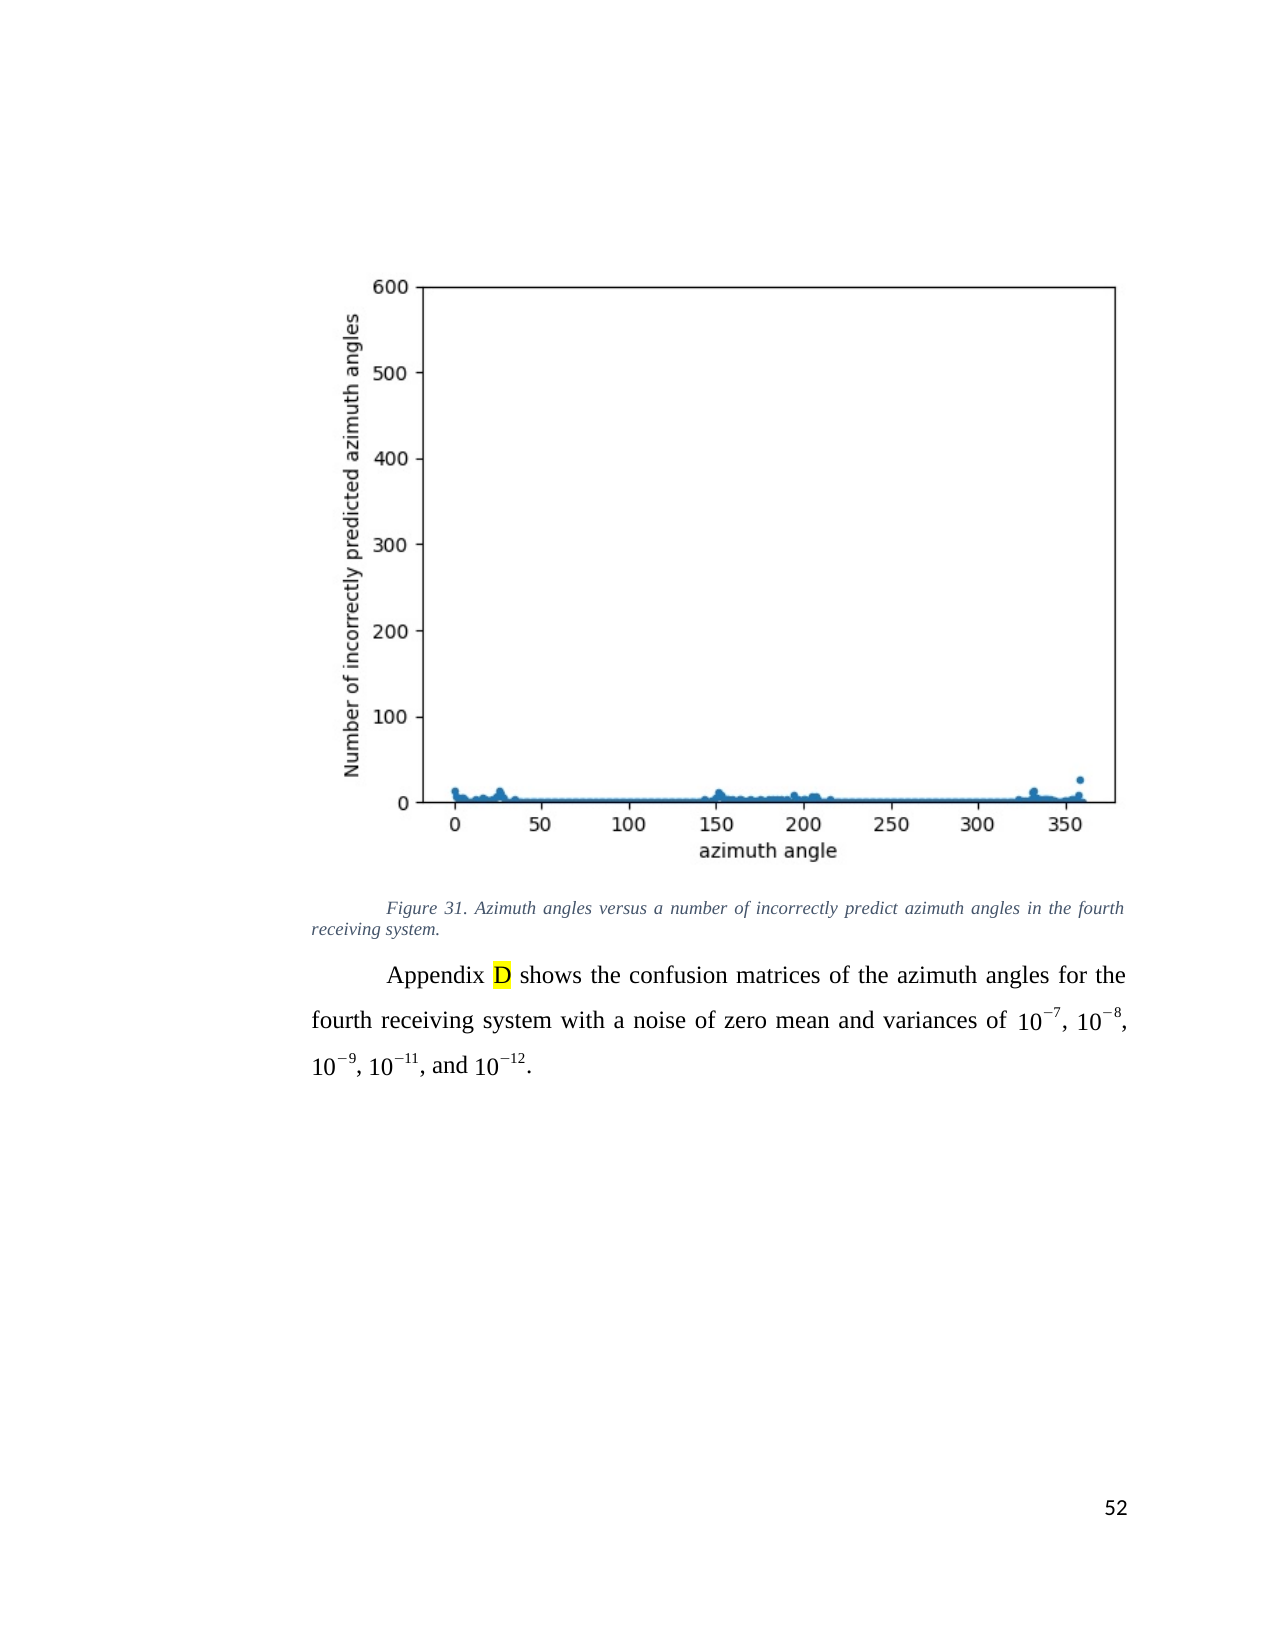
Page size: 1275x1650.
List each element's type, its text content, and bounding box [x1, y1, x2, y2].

text Appendix D shows the confusion matrices of the azimuth angles for the fourth receiving system with a noise of zero mean and variances of , , , , and . [311, 961, 1127, 1080]
picture [311, 206, 1204, 876]
